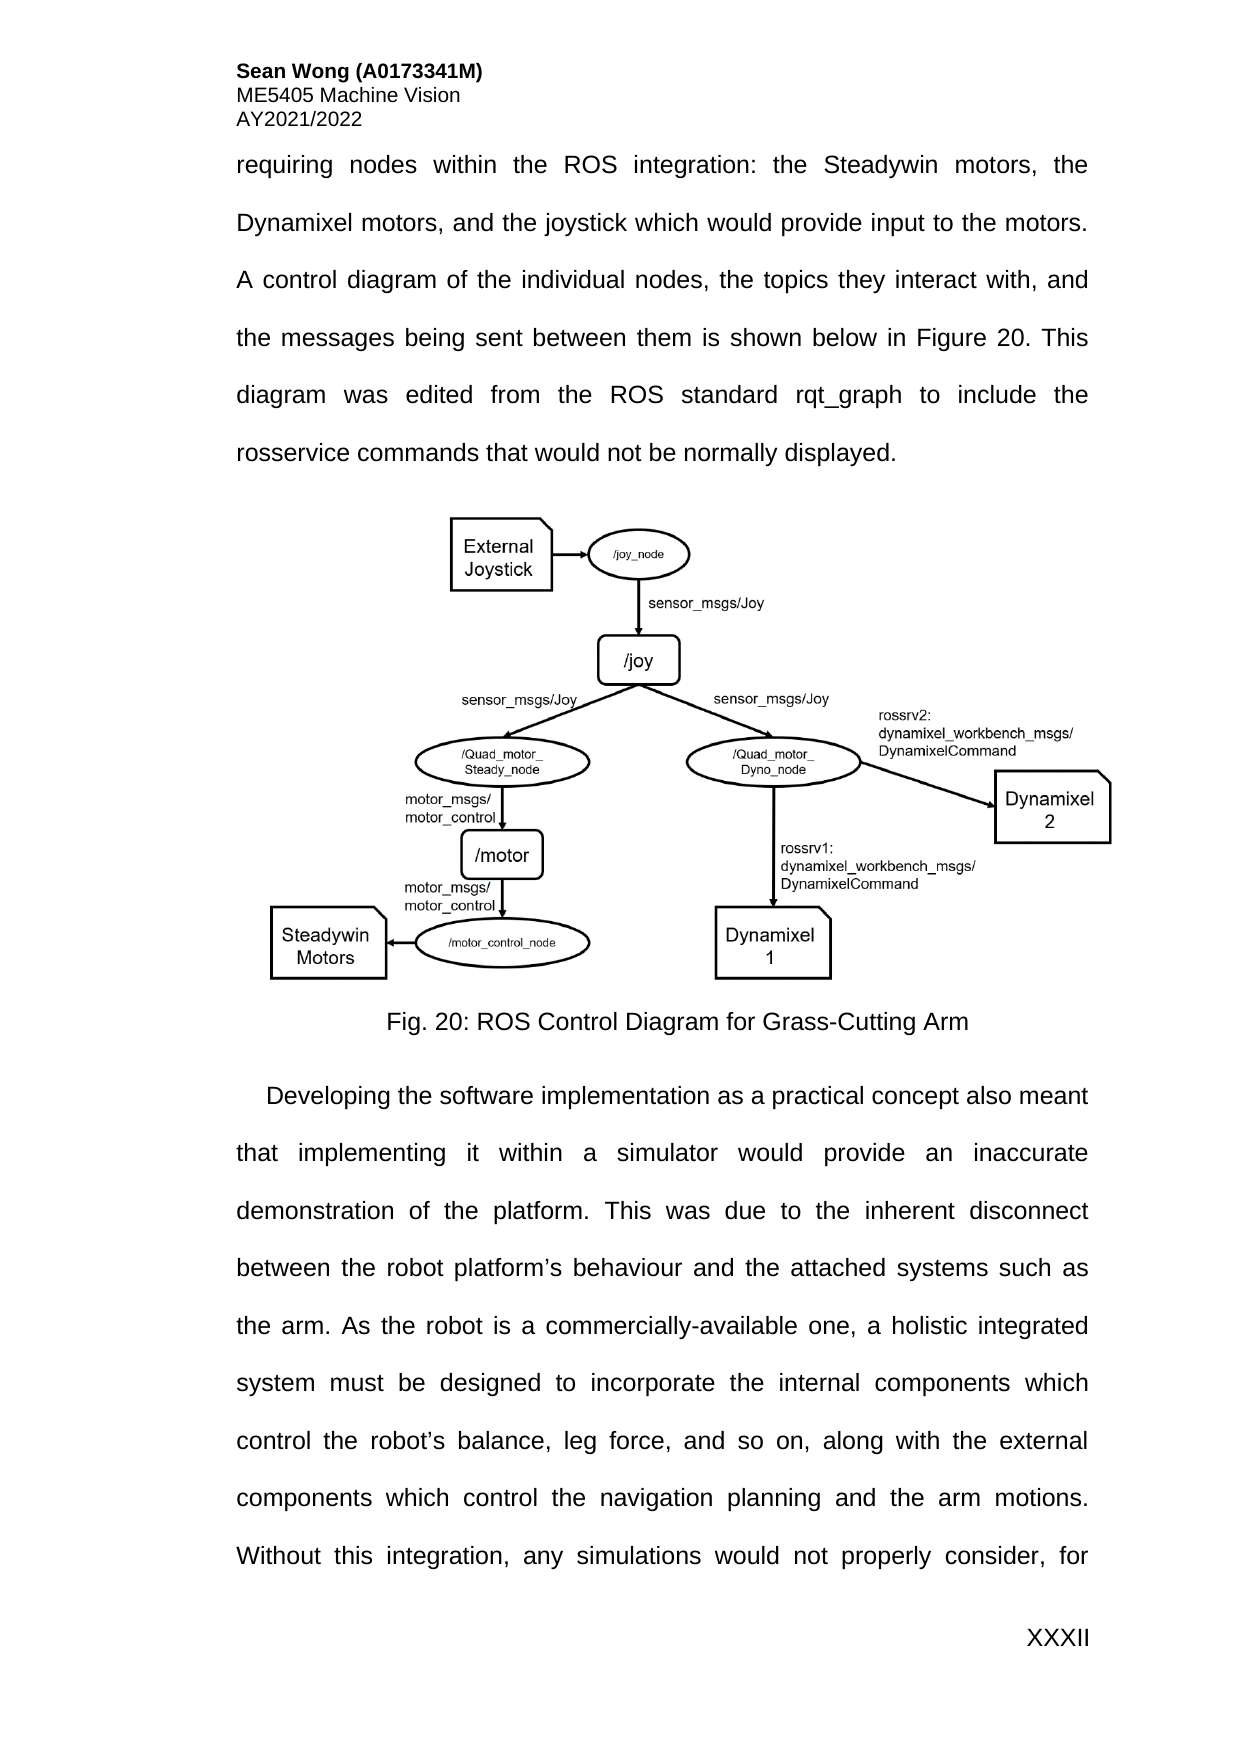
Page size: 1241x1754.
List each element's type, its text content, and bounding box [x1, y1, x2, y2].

text Fig. 20: ROS Control Diagram for Grass-Cutting Arm [236, 1006, 1090, 1035]
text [236, 1081, 1090, 1569]
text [236, 150, 1090, 466]
picture [265, 511, 1118, 990]
